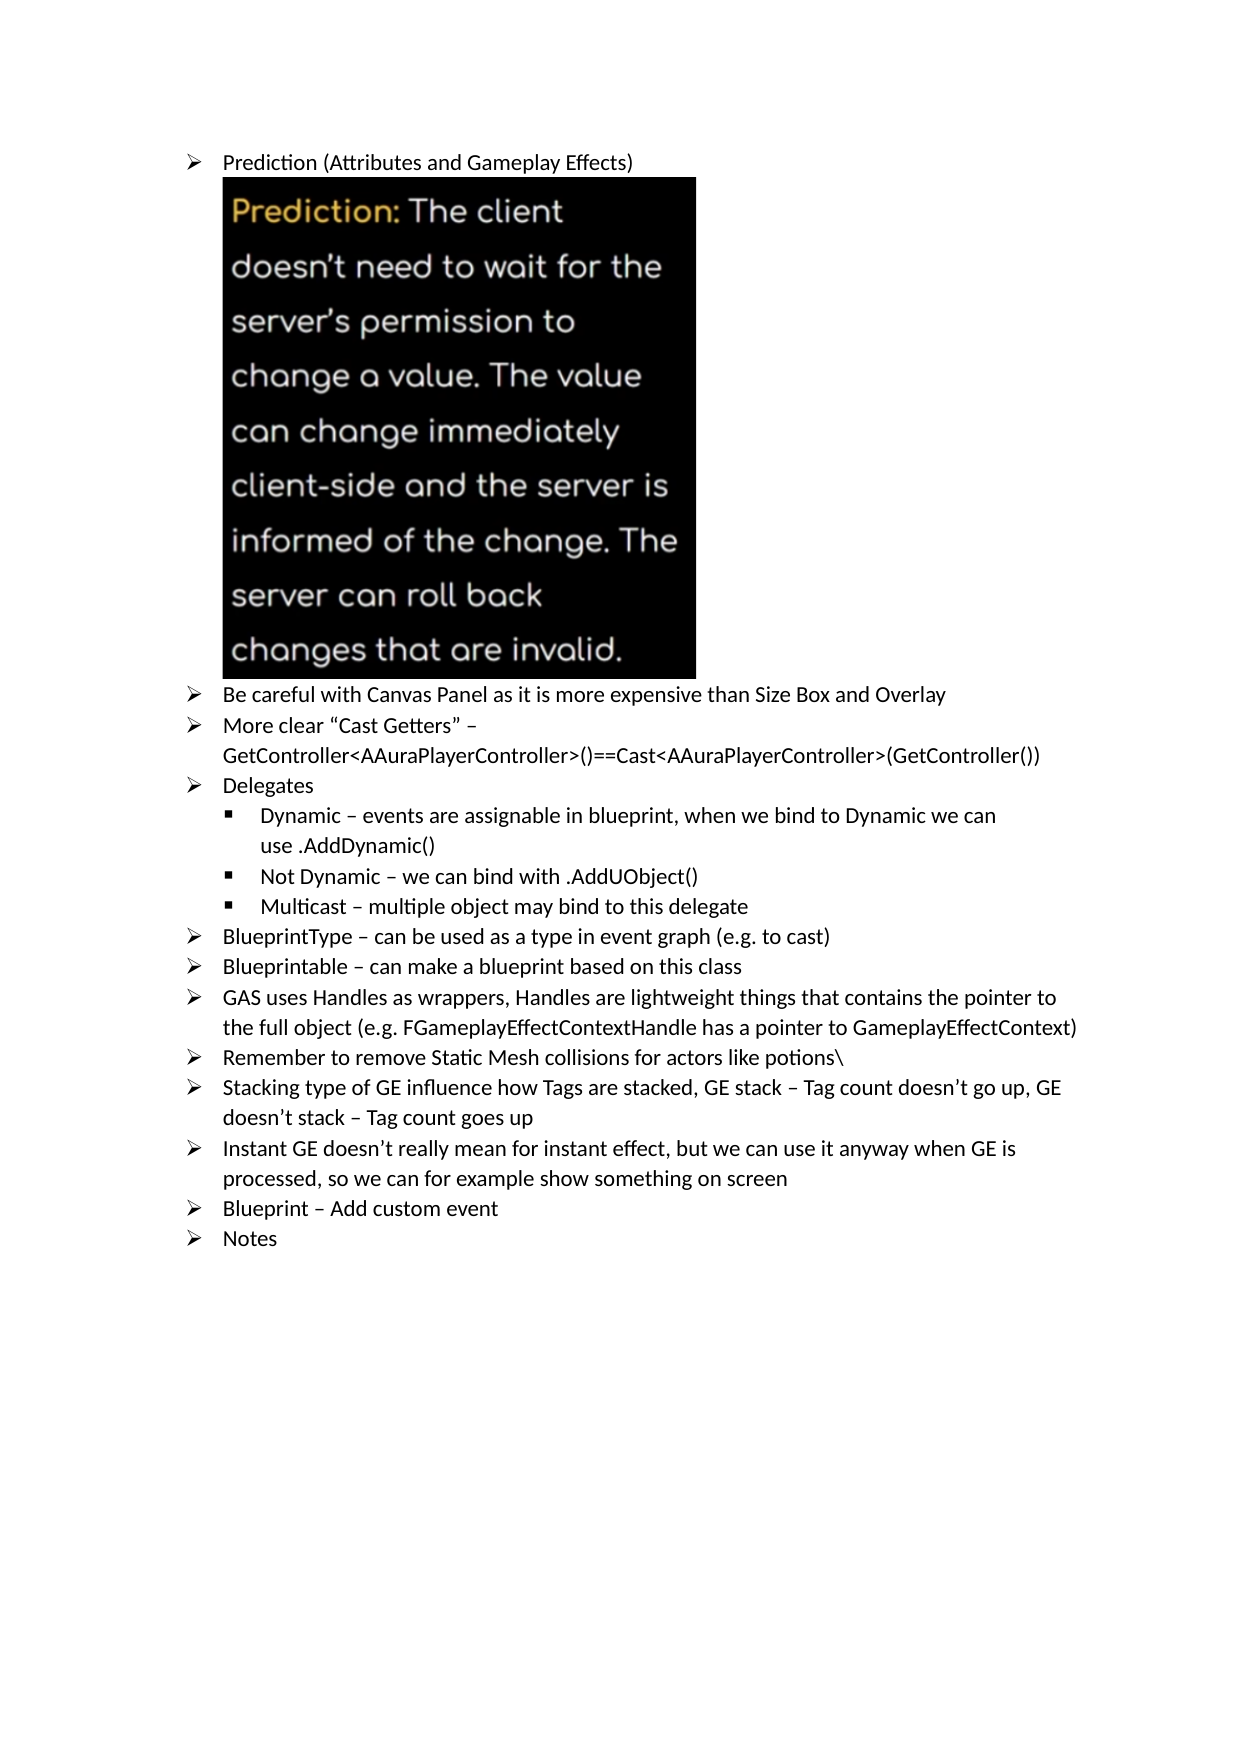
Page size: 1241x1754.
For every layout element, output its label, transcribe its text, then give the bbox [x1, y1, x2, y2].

list Multicast – multiple object may bind to this delegate [223, 892, 1093, 920]
list Not Dynamic – we can bind with .AddUObject() [223, 862, 1093, 890]
picture [222, 177, 697, 679]
list GAS uses Handles as wrappers, Handles are lightweight things that contains the pointer to the full object (e.g. FGameplayEffectContextHandle has a pointer to GameplayEffectContext) [185, 983, 1093, 1041]
list Be careful with Canvas Panel as it is more expensive than Size Box and Overlay [185, 681, 1093, 708]
list Instant GE doesn’t really mean for instant effect, but we can use it anyway when GE is processed, so we can for example show something on screen [185, 1134, 1093, 1192]
list Stacking type of GE influence how Tags are stacked, GE stack – Tag count doesn’t go up, GE doesn’t stack – Tag count goes up [185, 1073, 1093, 1131]
list Delegates [185, 771, 1093, 799]
list More clear “Cast Getters” – GetController<AAuraPlayerController>()==Cast<AAuraPlayerController>(GetController()) [185, 711, 1093, 769]
list Notes [185, 1224, 1093, 1252]
list Dynamic – events are assignable in blueprint, when we bind to Dynamic we can use .AddDynamic() [223, 801, 1093, 859]
list Remember to remove Static Mesh collisions for actors like potions\ [185, 1043, 1093, 1071]
list Blueprint – Add custom event [185, 1194, 1093, 1222]
list BlueprintType – can be used as a type in event graph (e.g. to cast) [185, 922, 1093, 950]
list Blueprintable – can make a blueprint based on this class [185, 952, 1093, 980]
